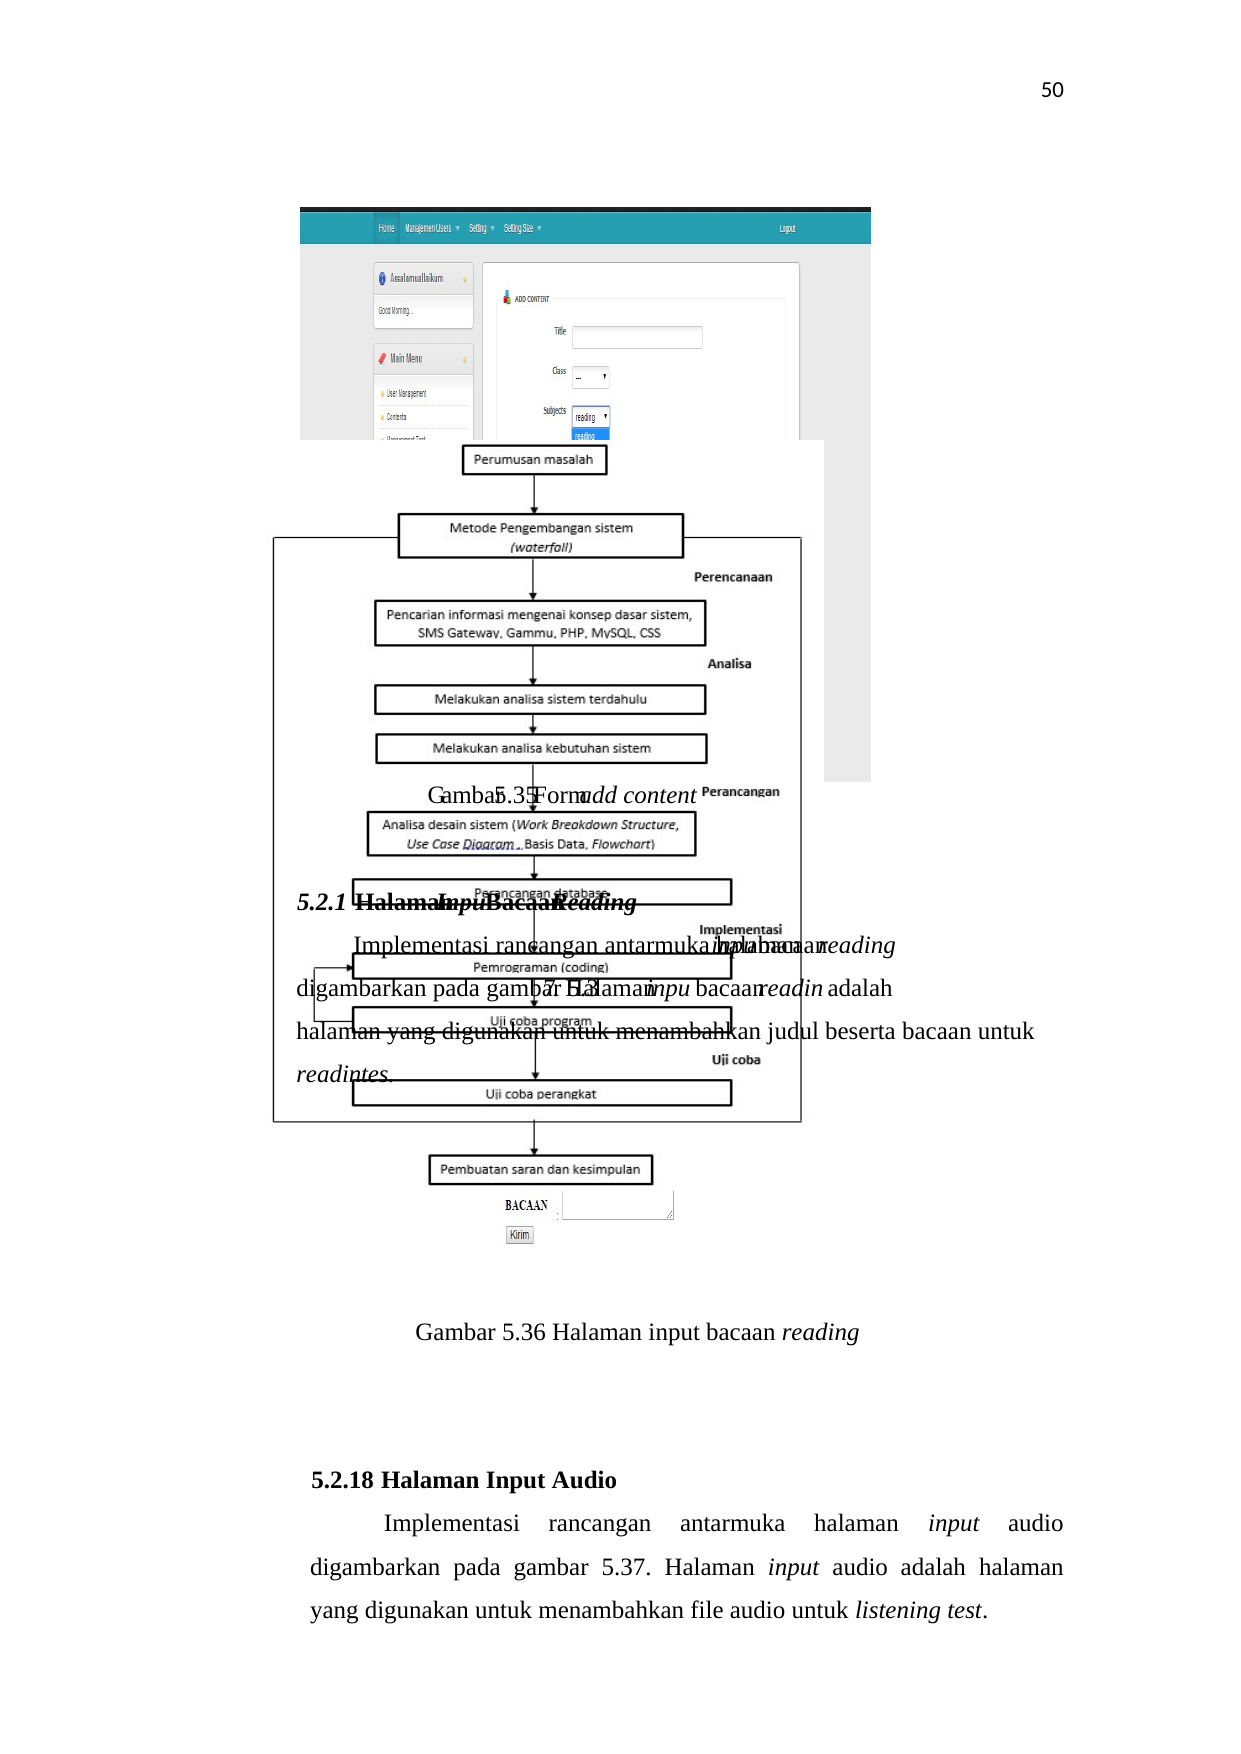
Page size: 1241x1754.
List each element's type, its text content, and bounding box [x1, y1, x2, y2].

text Gambar 5.36 Halaman input bacaan reading56 [236, 1317, 884, 1346]
picture [247, 207, 871, 1306]
text Implementasi rancangan antarmuka halaman input audio digambarkan pada gambar 5.37. Halaman input audio adalah halaman yang digunakan untuk menambahkan file audio untuk listening test. [310, 1508, 1063, 1624]
subtitle 5.2.18 Halaman Input Audio [311, 1466, 1090, 1494]
